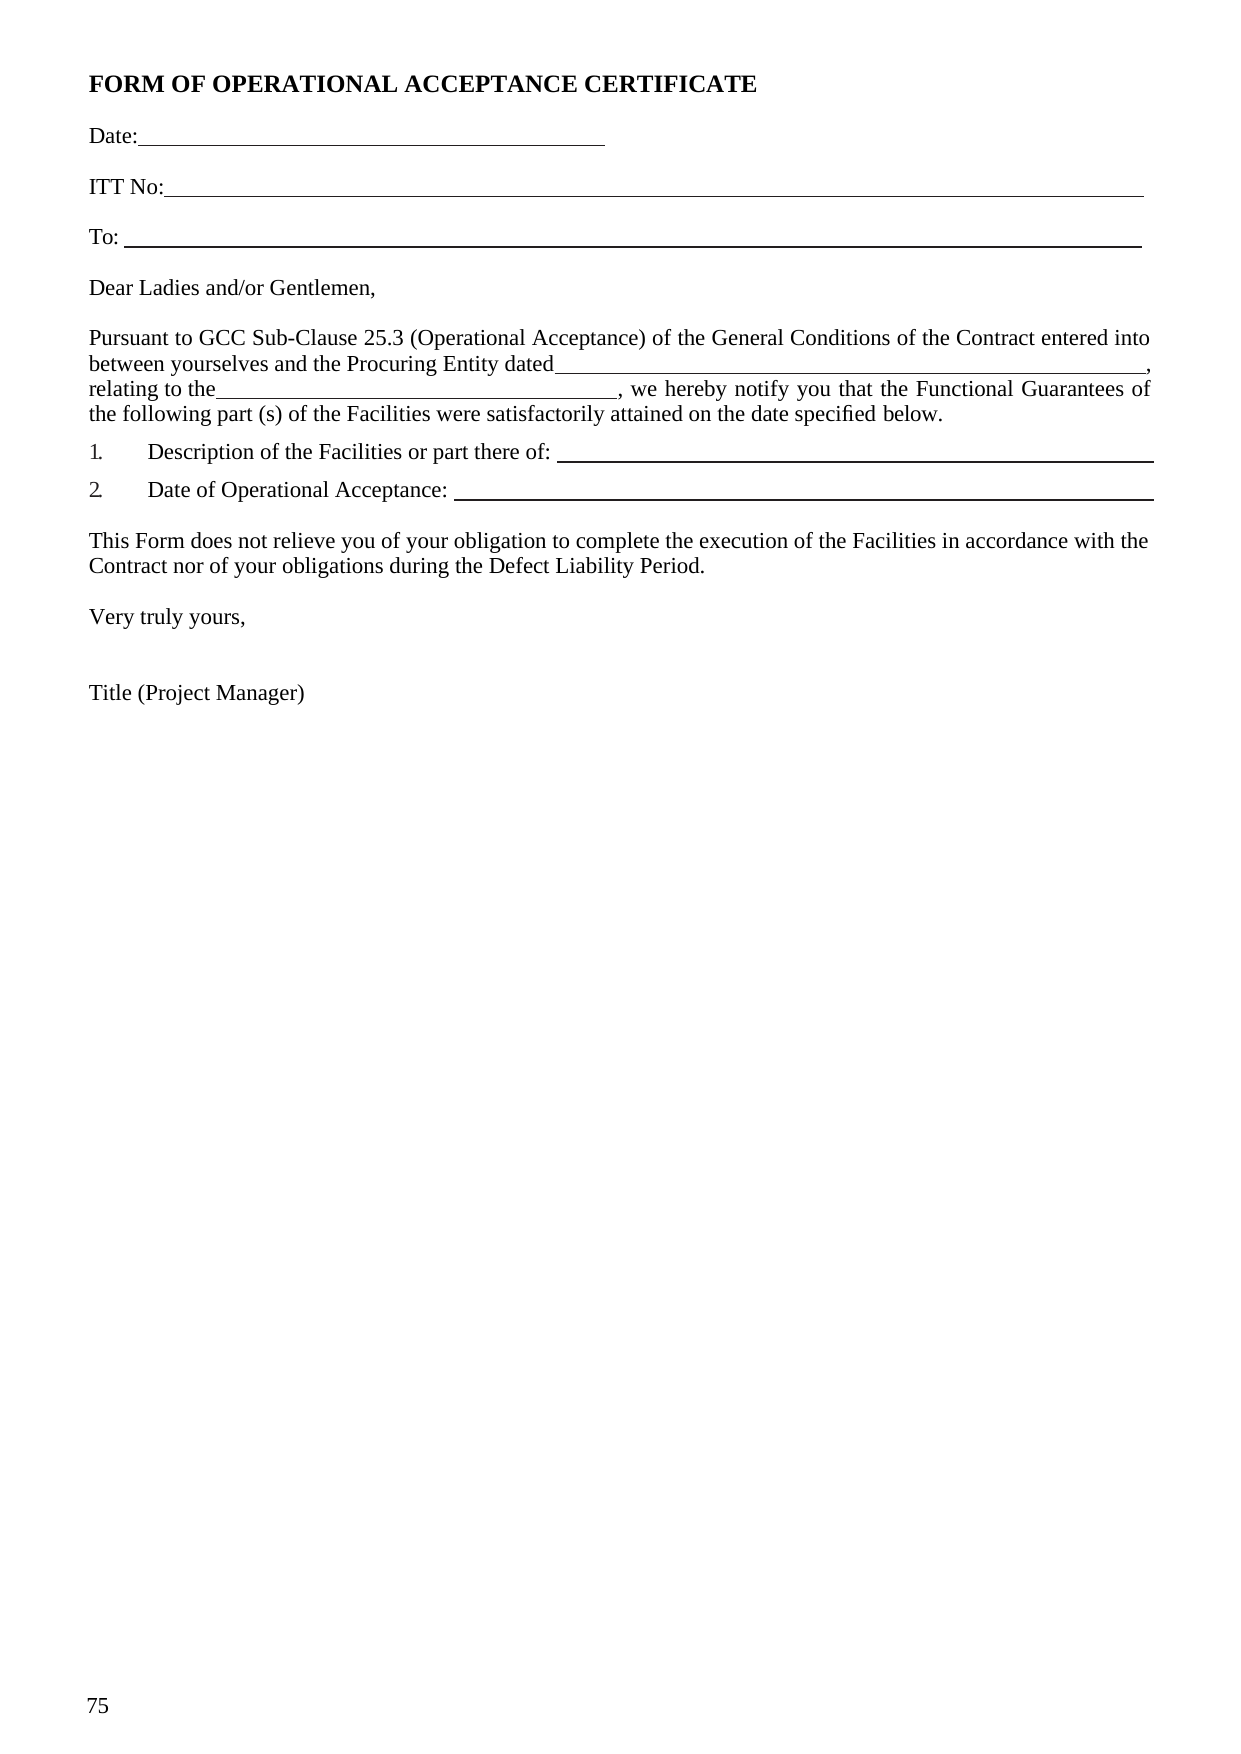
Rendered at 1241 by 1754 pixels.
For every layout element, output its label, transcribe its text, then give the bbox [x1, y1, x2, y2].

text Dear Ladies and/or Gentlemen, [88, 274, 1186, 301]
text Date: [88, 122, 1186, 148]
subtitle FORM OF OPERATIONAL ACCEPTANCE CERTIFICATE [88, 69, 1186, 97]
list Date of Operational Acceptance: [88, 476, 1186, 503]
text Very truly yours, [88, 603, 1186, 629]
list Description of the Facilities or part there of: [88, 438, 1186, 465]
text To: [88, 223, 1186, 250]
text ITT No: [88, 173, 1186, 199]
text Title (Project Manager) [88, 679, 1186, 705]
text Pursuant to GCC Sub-Clause 25.3 (Operational Acceptance) of the General Conditions of the Contract entered into between yourselves and the Procuring Entity dated , relating to the , we hereby notify you that the Functional Guarantees of the following part (s) of the Facilities were satisfactorily attained on the date speciﬁed below. [88, 326, 1152, 426]
text This Form does not relieve you of your obligation to complete the execution of the Facilities in accordance with the Contract nor of your obligations during the Defect Liability Period. [88, 528, 1151, 578]
